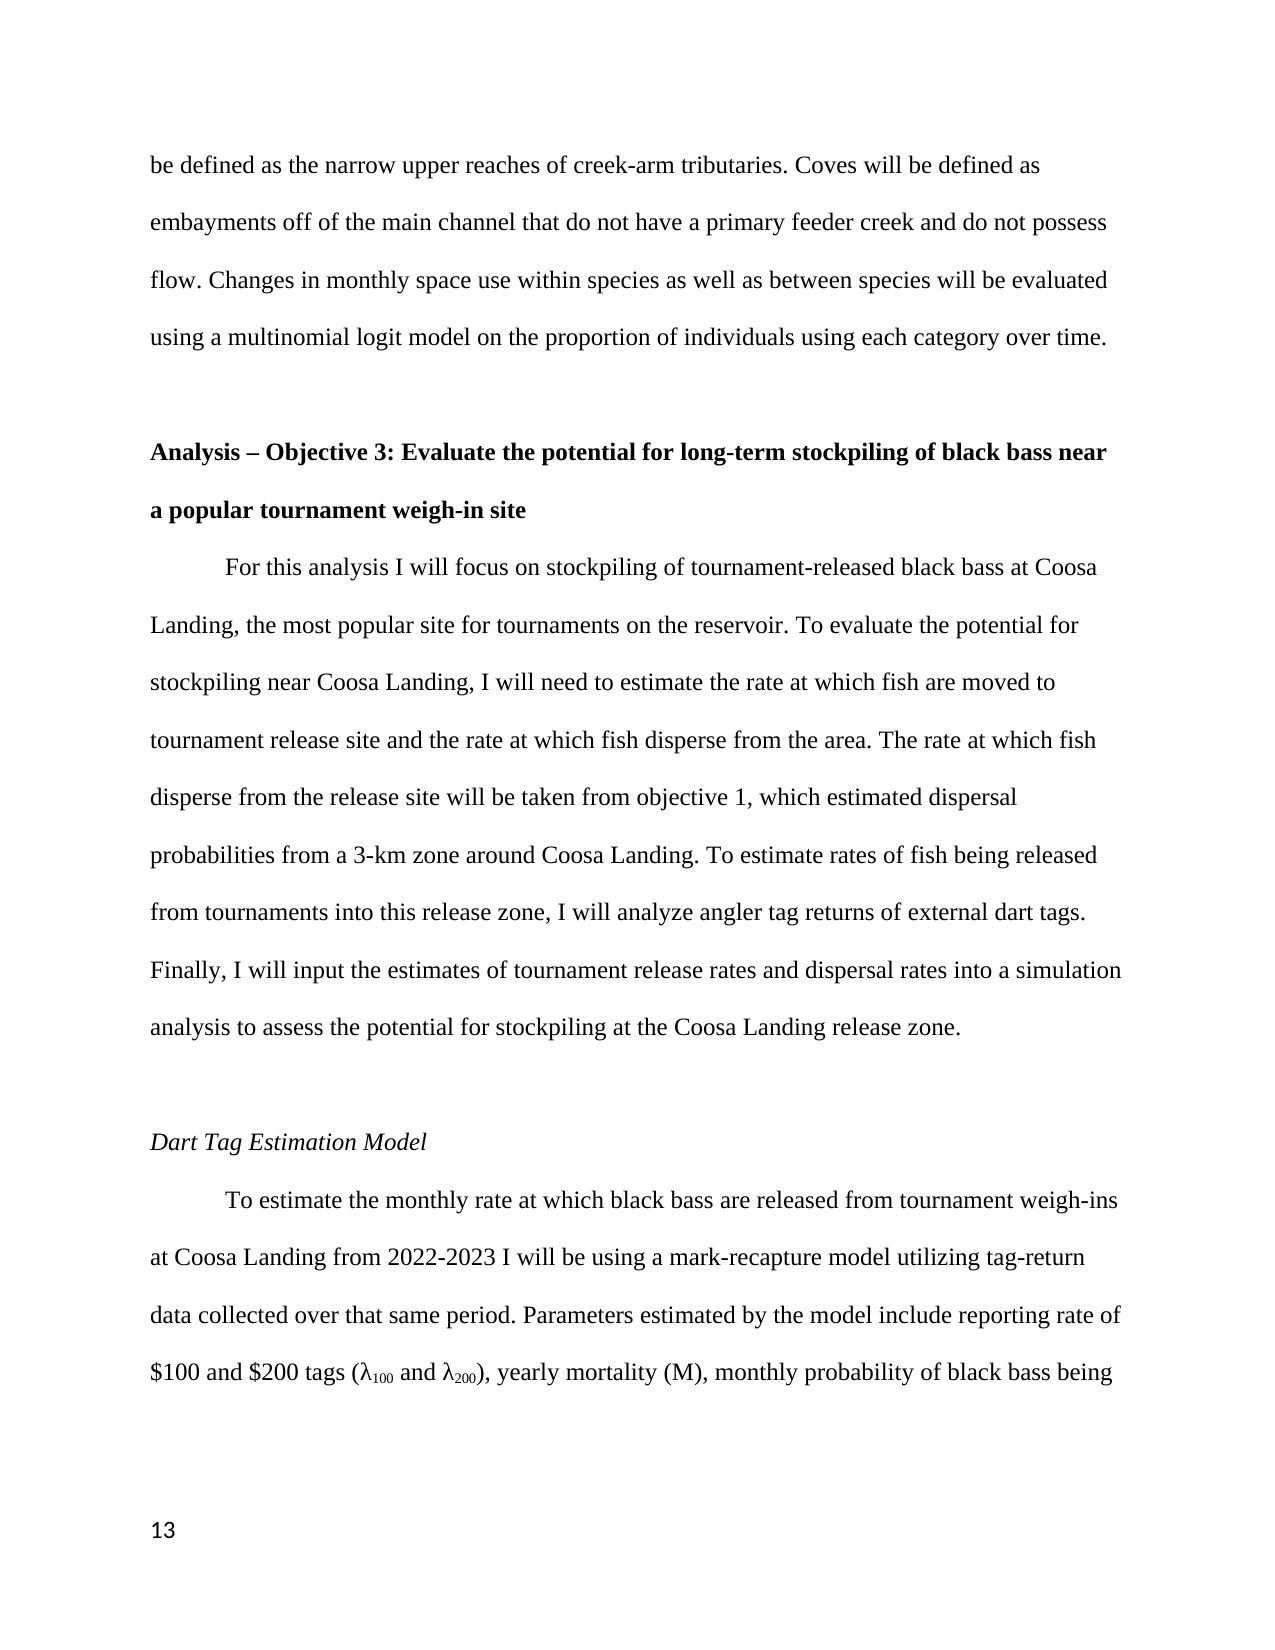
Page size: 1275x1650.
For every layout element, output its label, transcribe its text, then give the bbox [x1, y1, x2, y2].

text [150, 150, 1125, 351]
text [150, 1185, 1125, 1386]
text For this analysis I will focus on stockpiling of tournament-released black bass at Coosa Landing, the most popular site for tournaments on the reservoir. To evaluate the potential for stockpiling near Coosa Landing, I will need to estimate the rate at which fish are moved to tournament release site and the rate at which fish disperse from the area. The rate at which fish disperse from the release site will be taken from objective 1, which estimated dispersal probabilities from a 3-km zone around Coosa Landing. To estimate rates of fish being released from tournaments into this release zone, I will analyze angler tag returns of external dart tags. Finally, I will input the estimates of tournament release rates and dispersal rates into a simulation analysis to assess the potential for stockpiling at the Coosa Landing release zone. [150, 552, 1125, 1041]
text Dart Tag Estimation Model [150, 1127, 1125, 1156]
text Analysis – Objective 3: Evaluate the potential for long-term stockpiling of black bass near a popular tournament weigh-in site [150, 437, 1125, 524]
